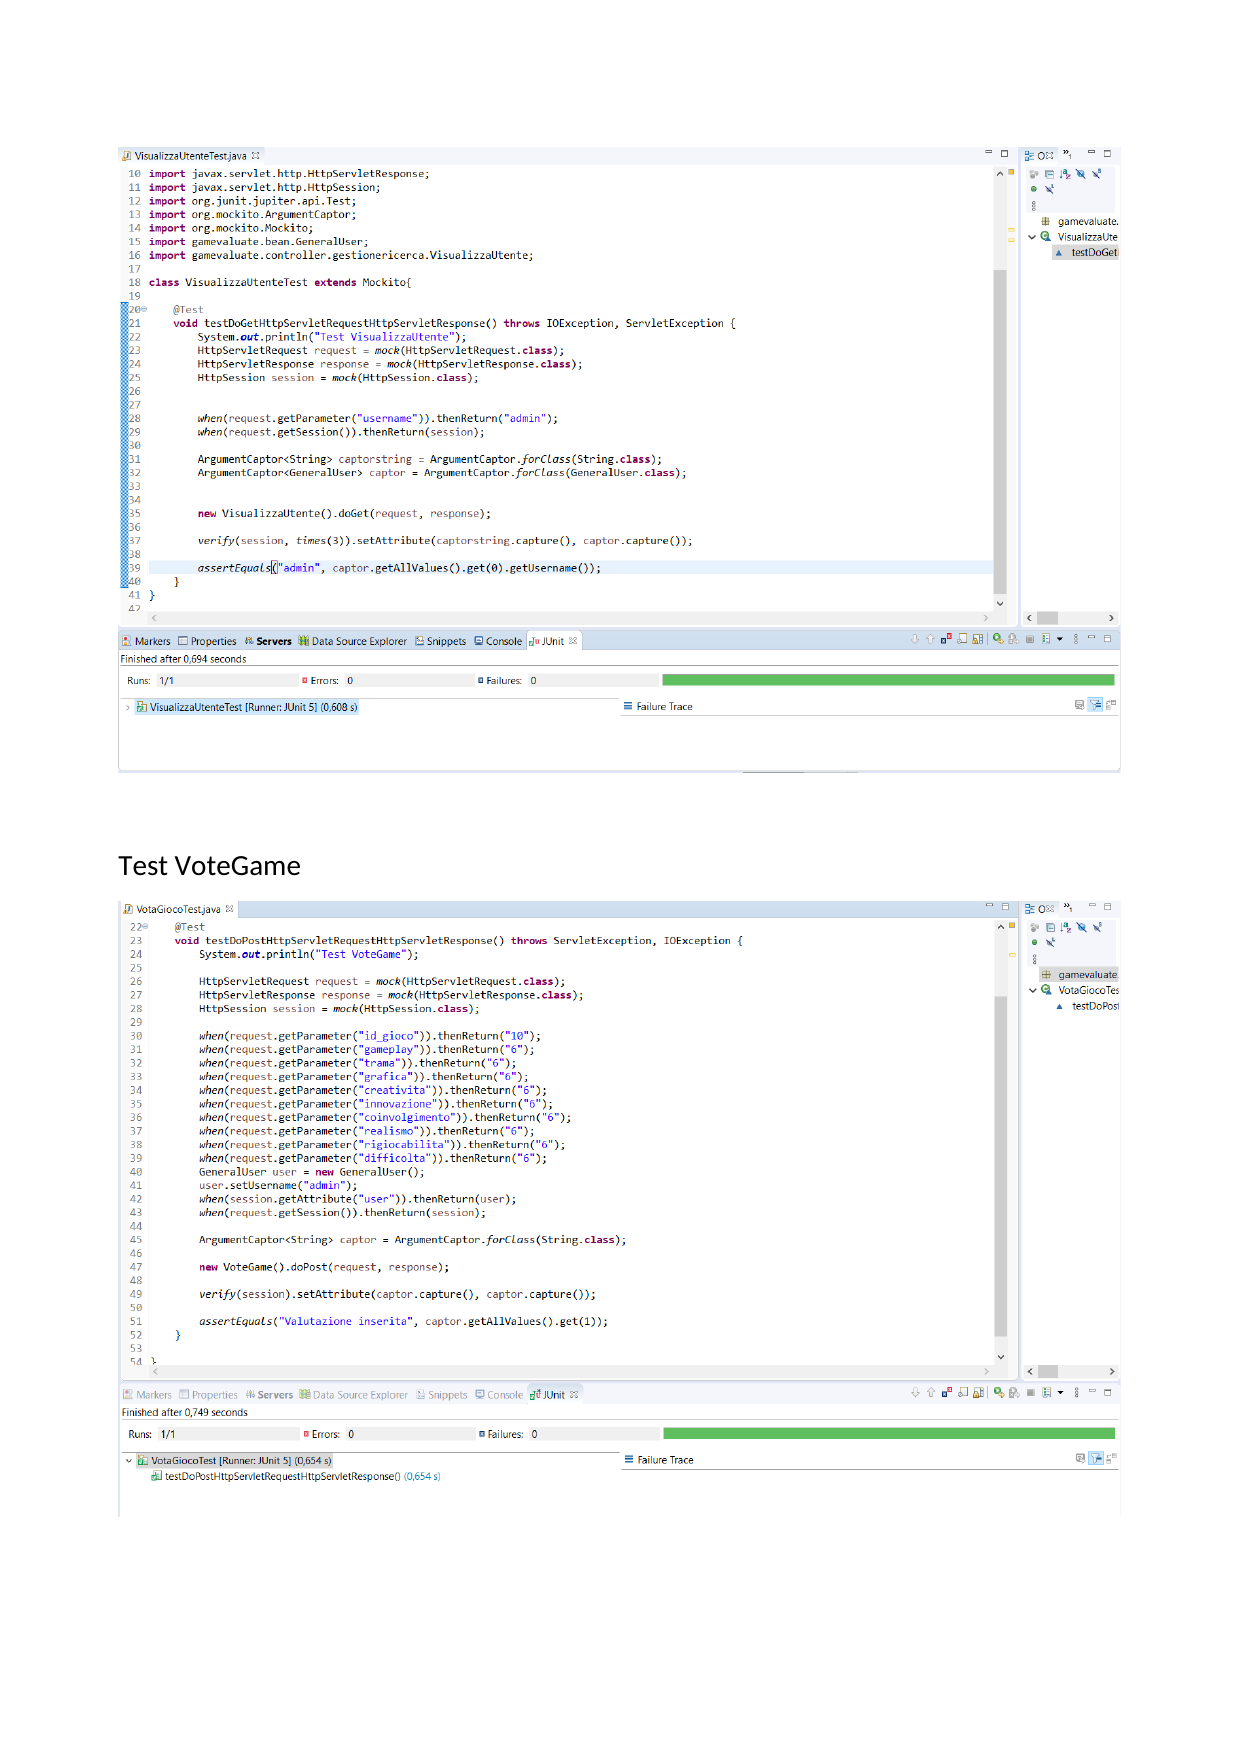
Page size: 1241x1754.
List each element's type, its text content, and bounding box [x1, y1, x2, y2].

picture [118, 147, 1121, 773]
picture [118, 901, 1121, 1517]
text Test VoteGame [118, 847, 1122, 882]
